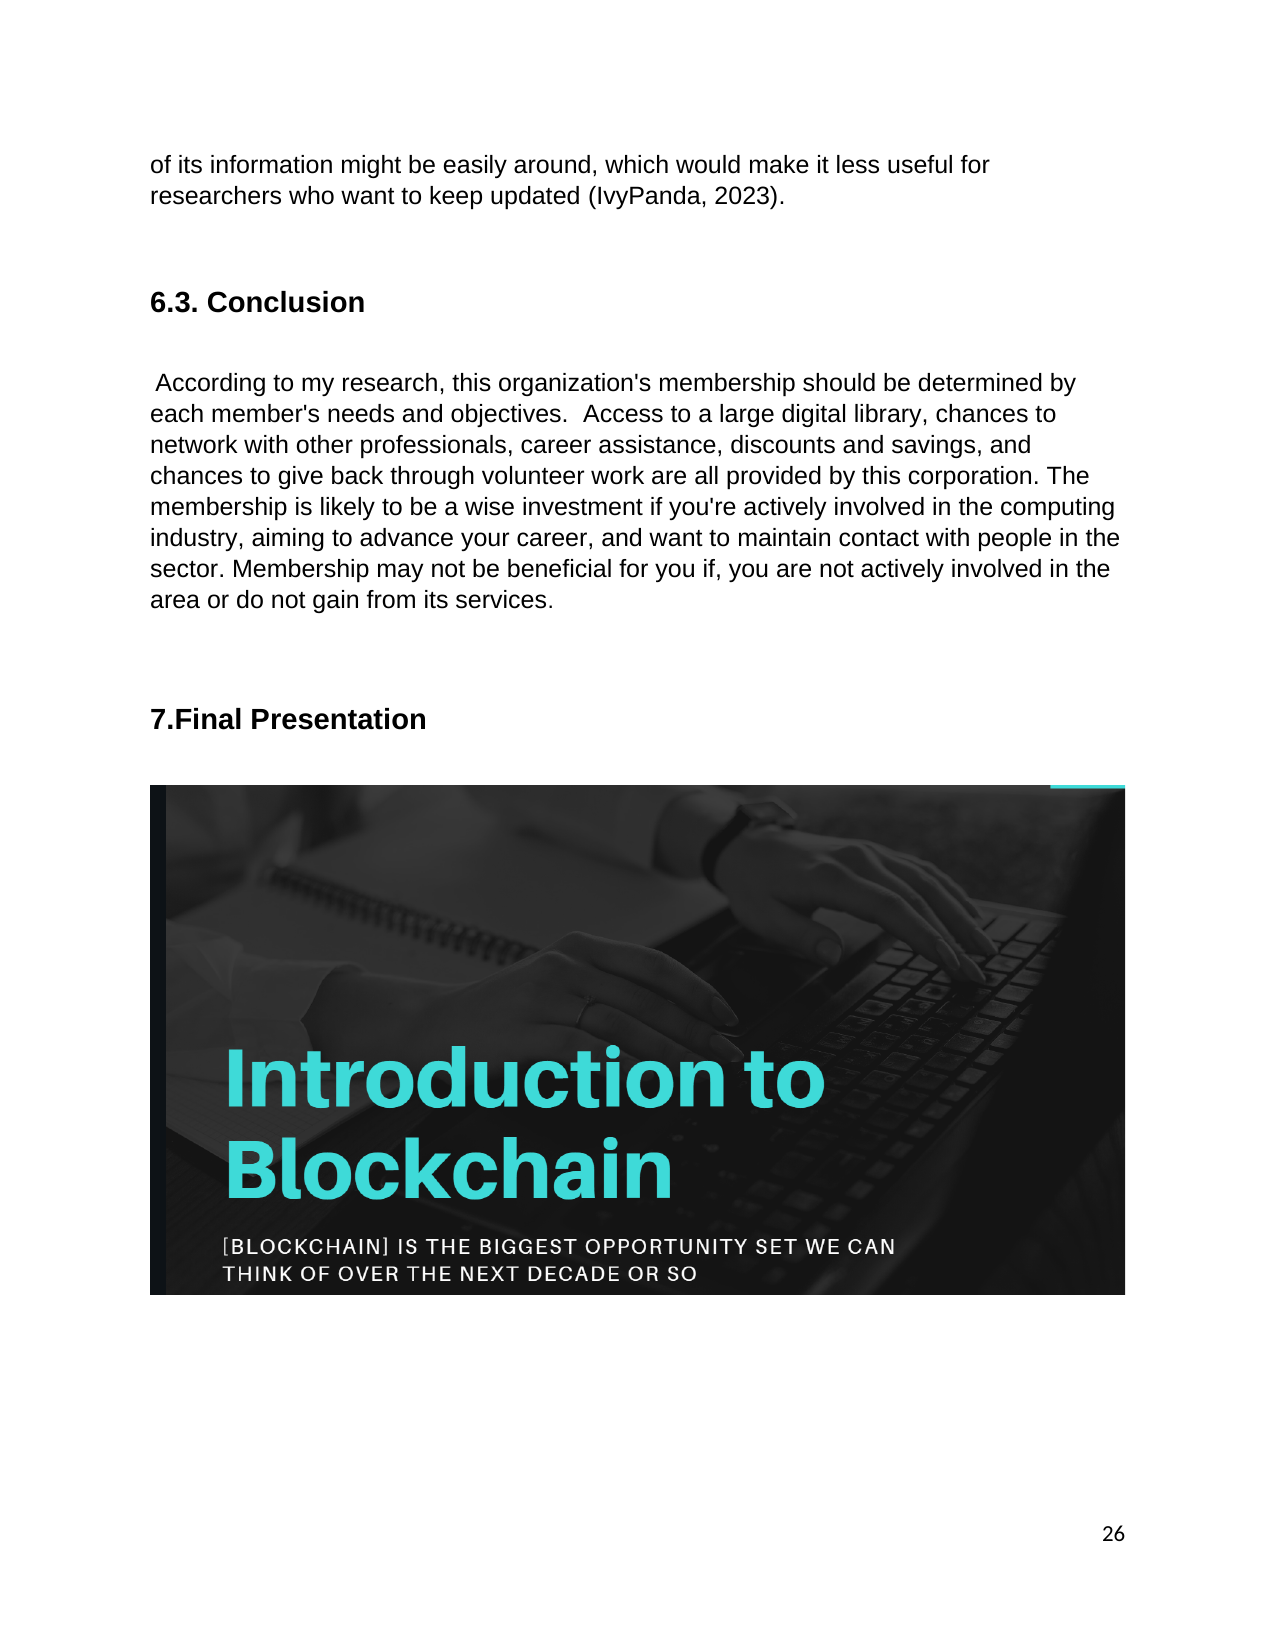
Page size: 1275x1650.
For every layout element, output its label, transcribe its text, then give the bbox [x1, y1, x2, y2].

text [150, 150, 1125, 210]
subtitle 6.3. Conclusion [150, 285, 1125, 318]
text According to my research, this organization's membership should be determined by each member's needs and objectives. Access to a large digital library, chances to network with other professionals, career assistance, discounts and savings, and chances to give back through volunteer work are all provided by this corporation. The membership is likely to be a wise investment if you're actively involved in the computing industry, aiming to advance your career, and want to maintain contact with people in the sector. Membership may not be beneficial for you if, you are not actively involved in the area or do not gain from its services. [150, 368, 1125, 614]
subtitle 7.Final Presentation [150, 702, 1125, 736]
picture [150, 785, 1125, 1295]
